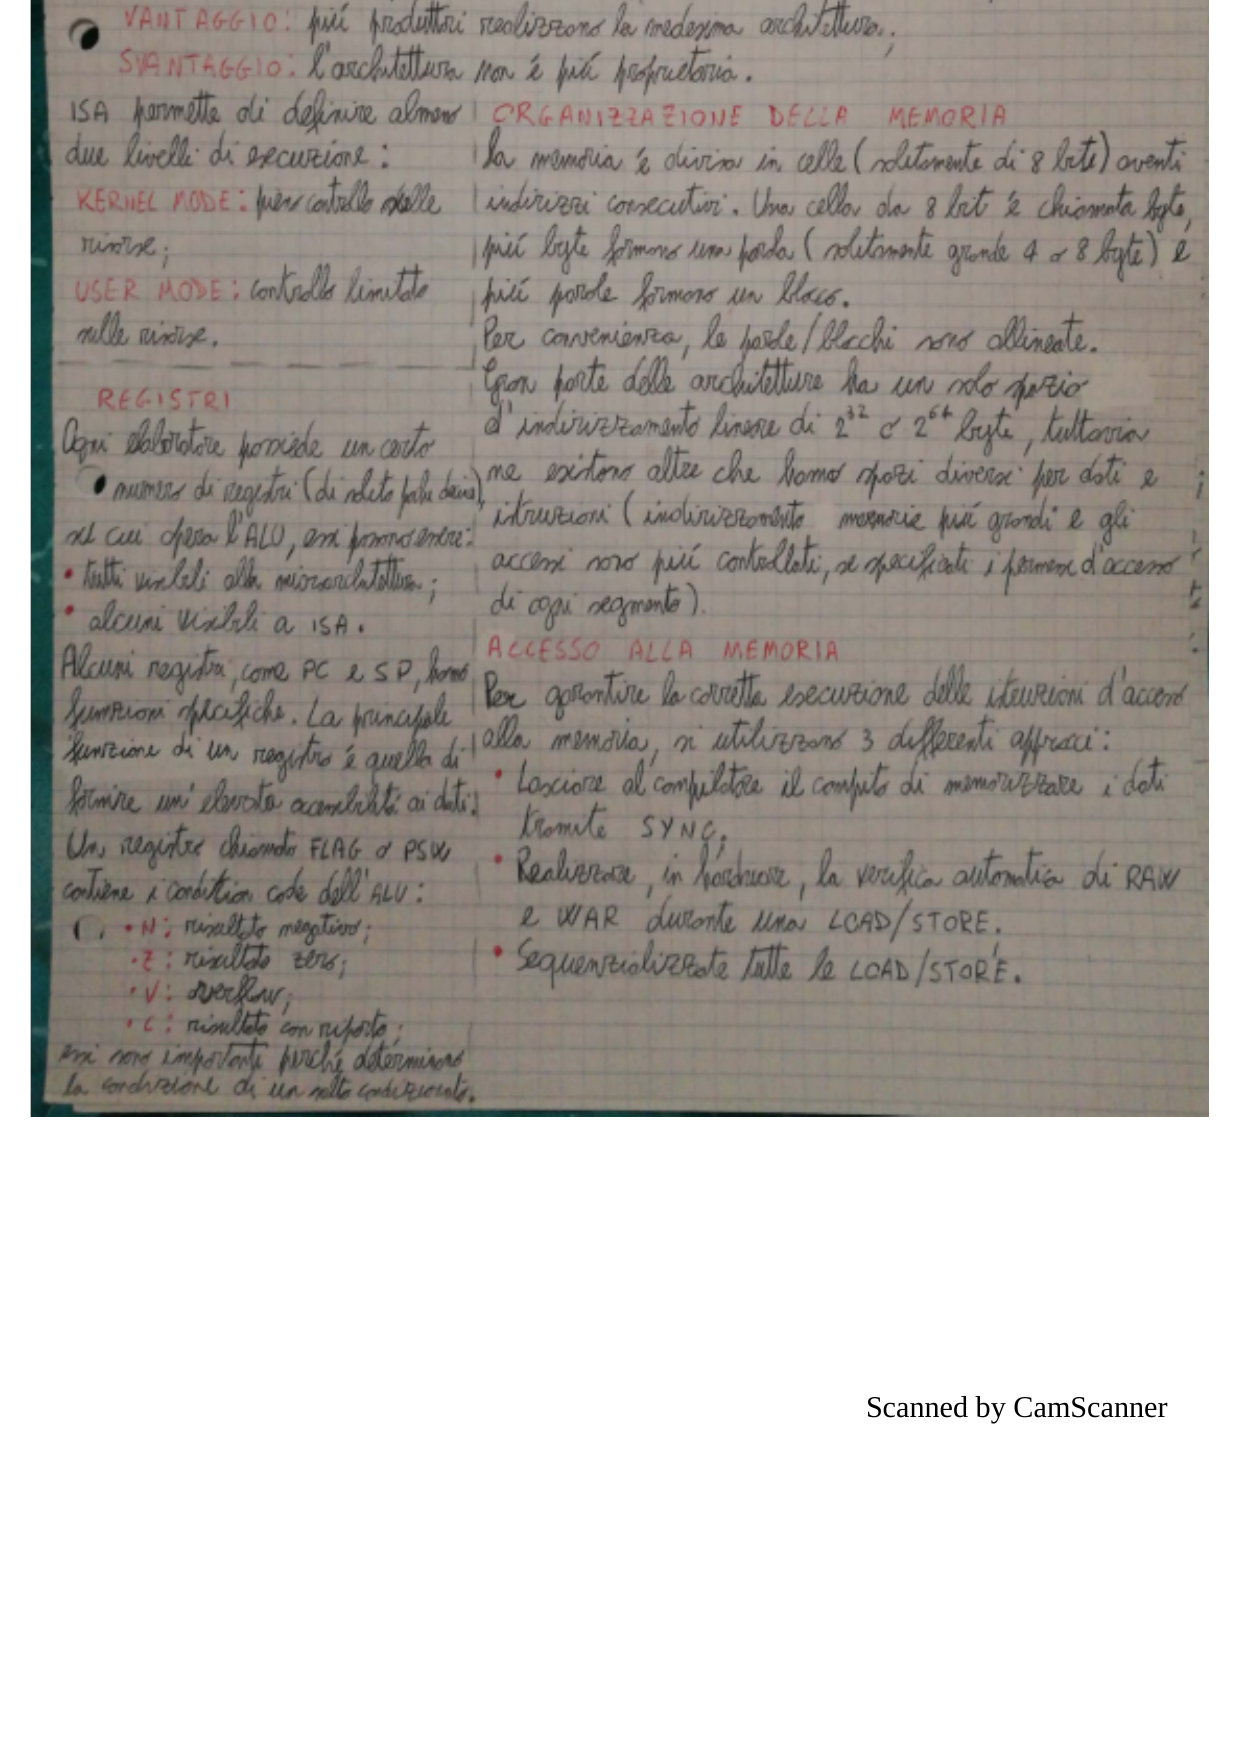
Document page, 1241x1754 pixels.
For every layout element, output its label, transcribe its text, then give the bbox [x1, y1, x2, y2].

picture [30, 0, 1209, 1117]
